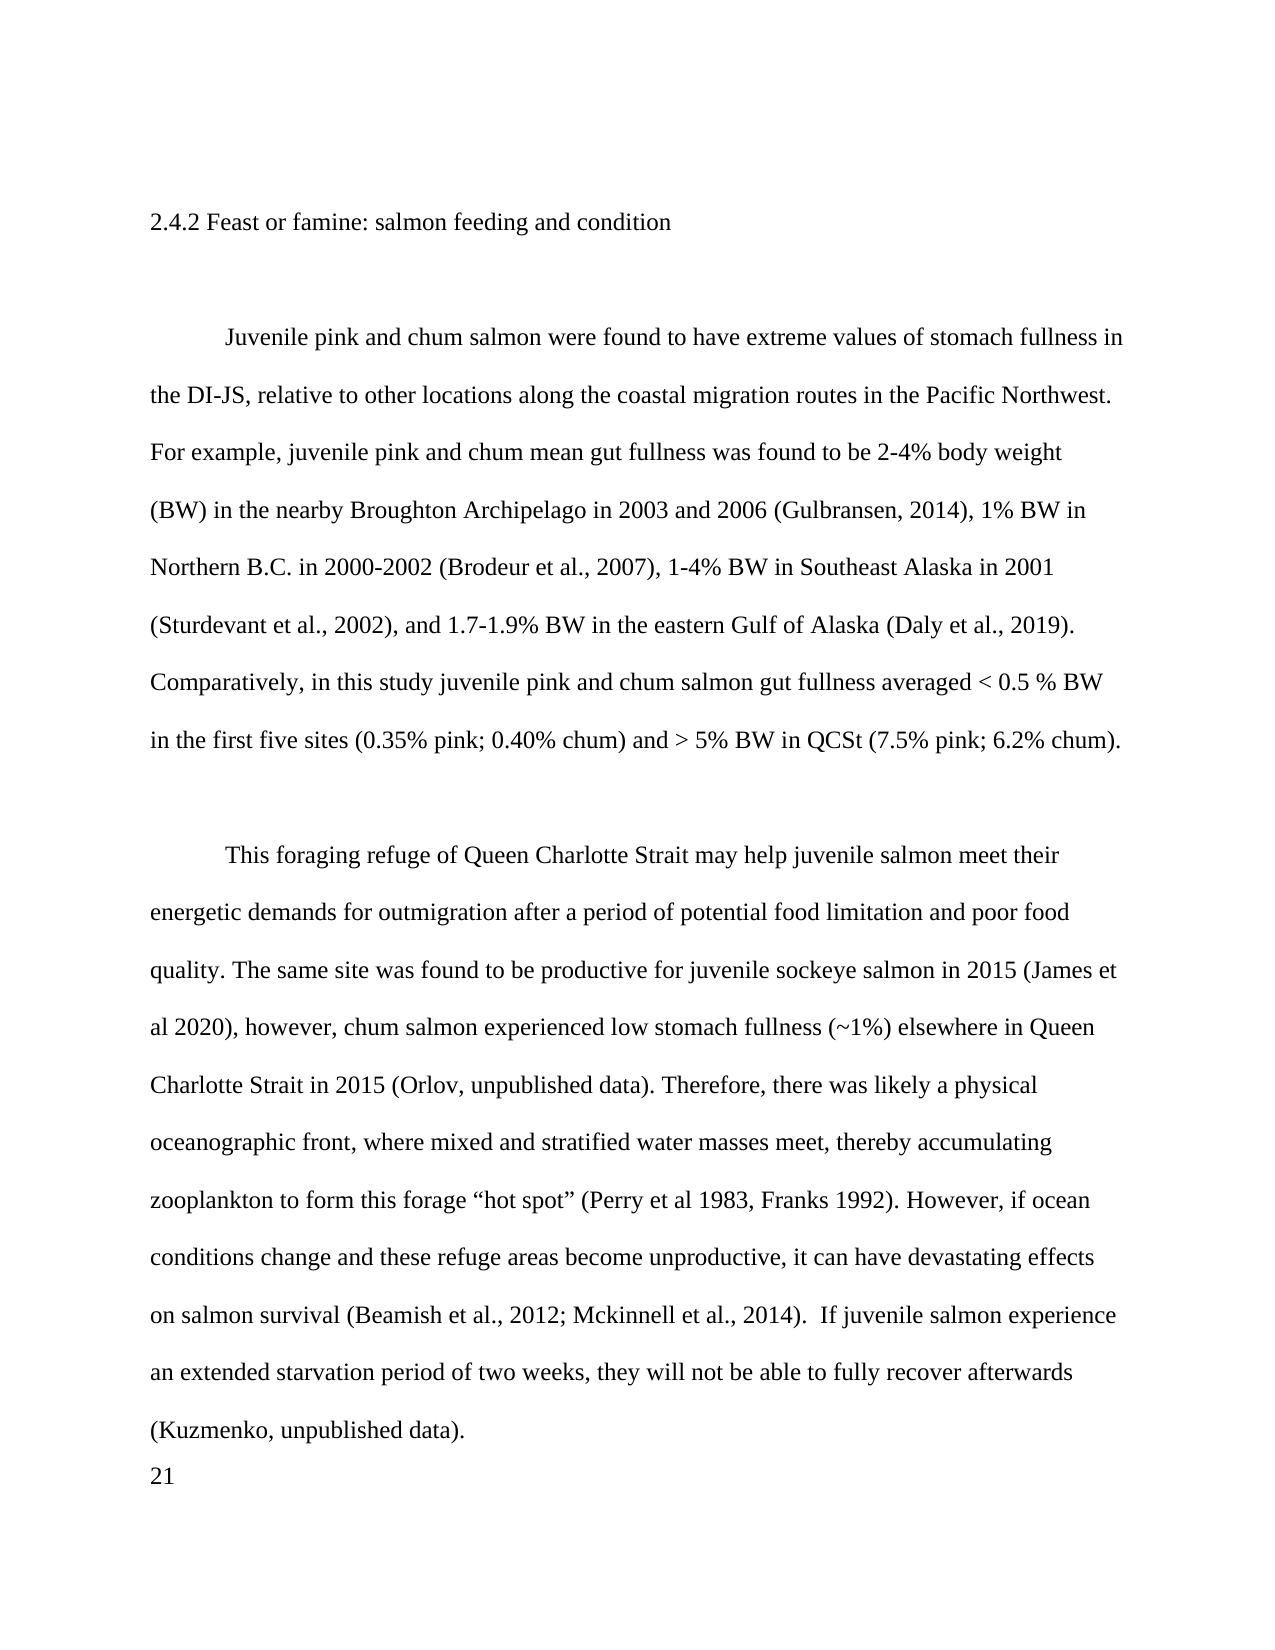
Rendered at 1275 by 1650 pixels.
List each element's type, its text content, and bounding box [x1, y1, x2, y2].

text This foraging refuge of Queen Charlotte Strait may help juvenile salmon meet their energetic demands for outmigration after a period of potential food limitation and poor food quality. The same site was found to be productive for juvenile sockeye salmon in 2015 (James et al 2020), however, chum salmon experienced low stomach fullness (~1%) elsewhere in Queen Charlotte Strait in 2015 (Orlov, unpublished data). Therefore, there was likely a physical oceanographic front, where mixed and stratified water masses meet, thereby accumulating zooplankton to form this forage “hot spot” (Perry et al 1983, Franks 1992). However, if ocean conditions change and these refuge areas become unproductive, it can have devastating effects on salmon survival (Beamish et al., 2012; Mckinnell et al., 2014). If juvenile salmon experience an extended starvation period of two weeks, they will not be able to fully recover afterwards (Kuzmenko, unpublished data). [150, 840, 1125, 1444]
text Juvenile pink and chum salmon were found to have extreme values of stomach fullness in the DI-JS, relative to other locations along the coastal migration routes in the Pacific Northwest. For example, juvenile pink and chum mean gut fullness was found to be 2-4% body weight (BW) in the nearby Broughton Archipelago in 2003 and 2006 (Gulbransen, 2014), 1% BW in Northern B.C. in 2000-2002 (Brodeur et al., 2007), 1-4% BW in Southeast Alaska in 2001 (Sturdevant et al., 2002), and 1.7-1.9% BW in the eastern Gulf of Alaska (Daly et al., 2019). Comparatively, in this study juvenile pink and chum salmon gut fullness averaged < 0.5 % BW in the first five sites (0.35% pink; 0.40% chum) and > 5% BW in QCSt (7.5% pink; 6.2% chum). [150, 322, 1125, 754]
text 2.4.2 Feast or famine: salmon feeding and condition [150, 207, 1125, 236]
